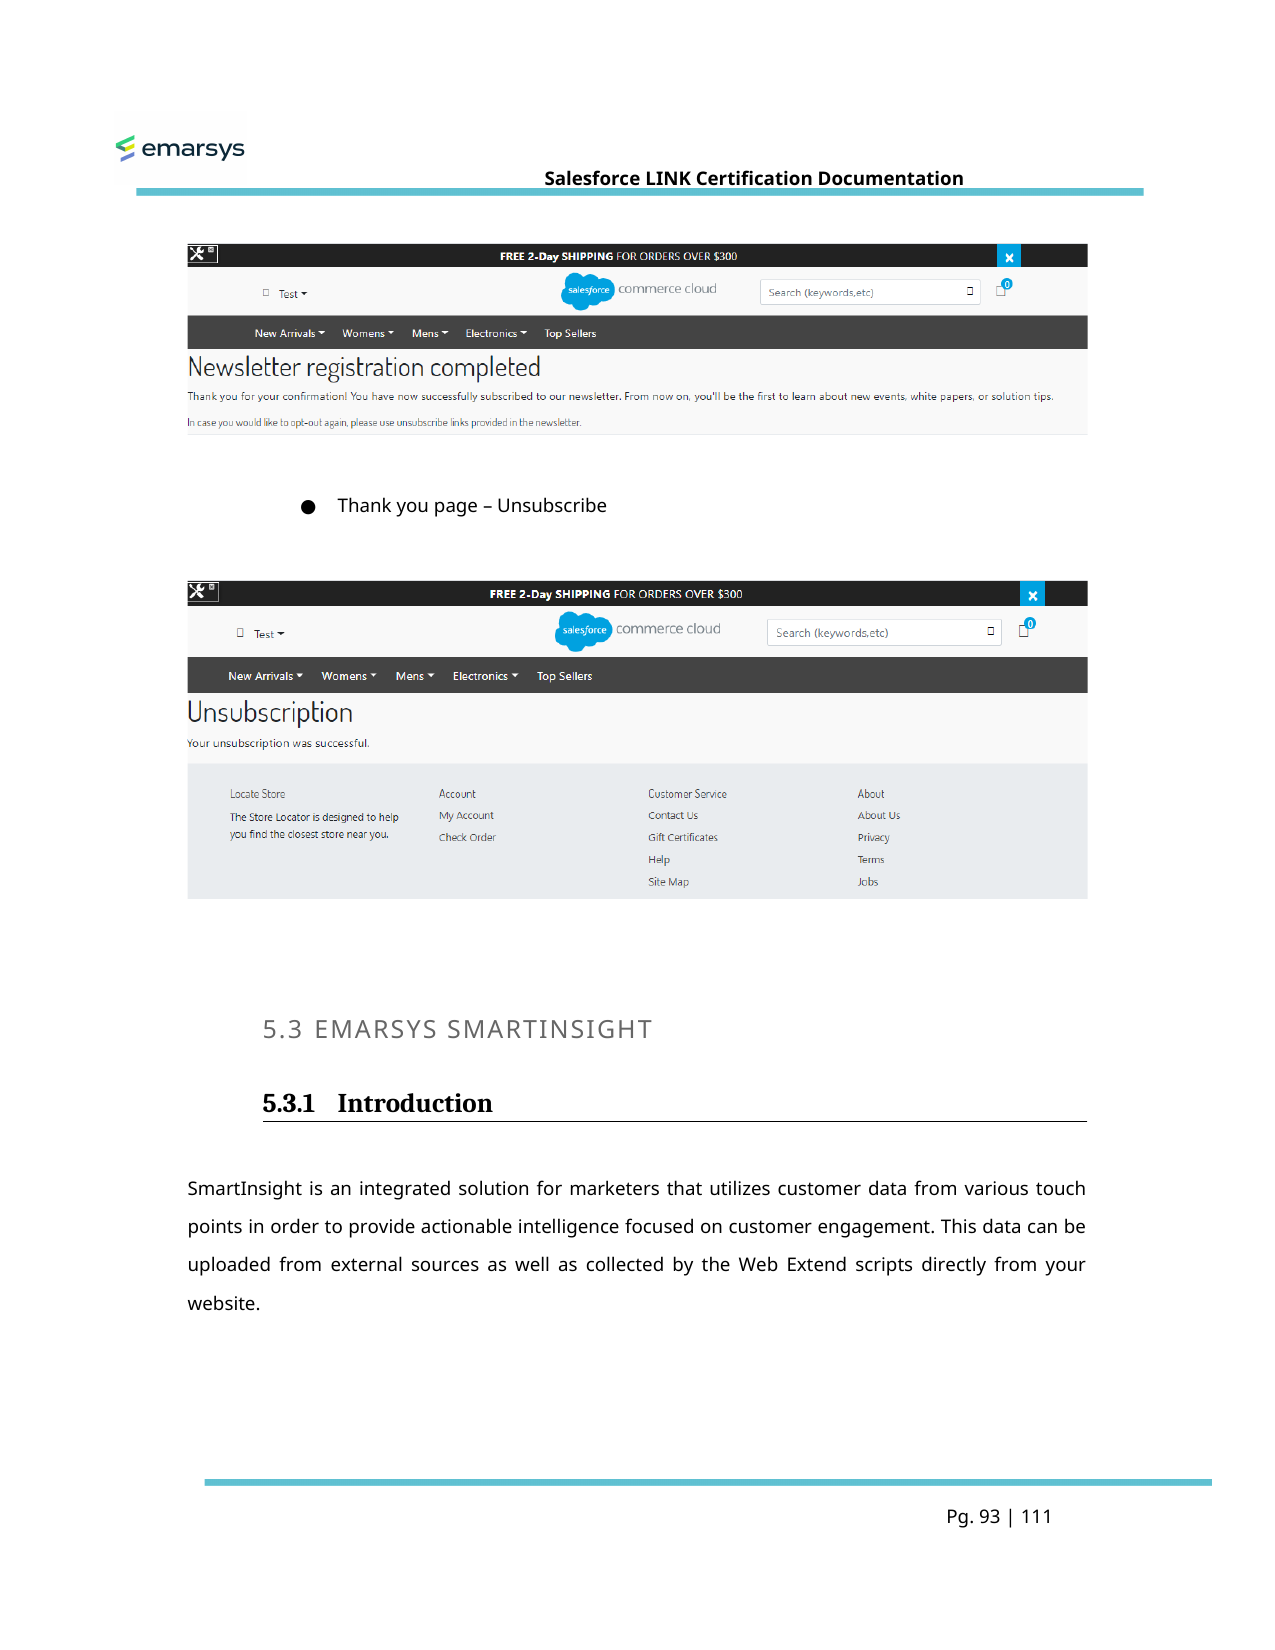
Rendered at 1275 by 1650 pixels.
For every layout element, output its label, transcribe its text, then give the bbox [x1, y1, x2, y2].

picture [204, 1479, 1212, 1486]
list Thank you page – Unsubscribe [300, 484, 1087, 523]
picture [113, 111, 247, 185]
subtitle Introduction [262, 1088, 1087, 1122]
picture [136, 188, 1144, 196]
subtitle Emarsys smartinsight [262, 1012, 1087, 1046]
picture [187, 579, 1088, 899]
text SmartInsight is an integrated solution for marketers that utilizes customer data from various touch points in order to provide actionable intelligence focused on customer engagement. This data can be uploaded from external sources as well as collected by the Web Extend scripts directly from your website. [187, 1175, 1087, 1315]
picture [187, 243, 1088, 435]
